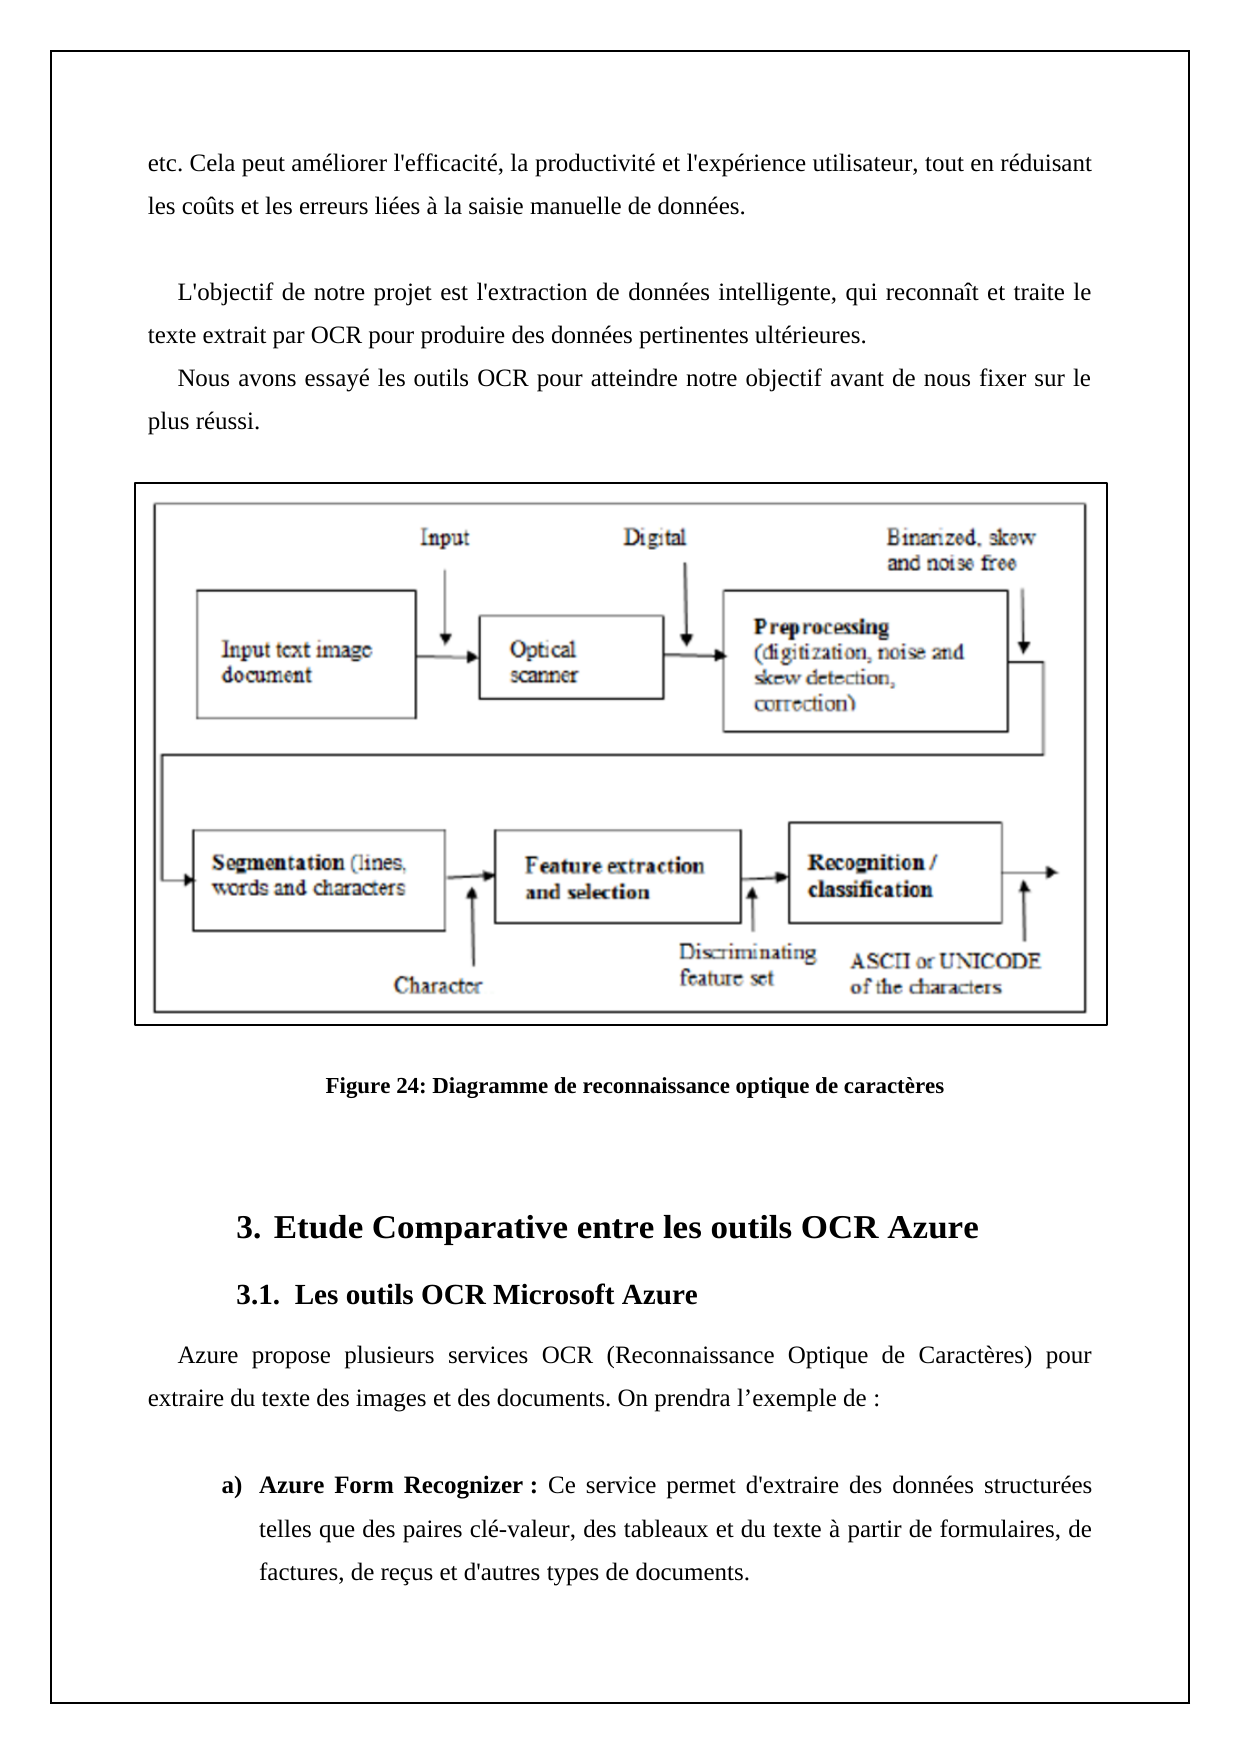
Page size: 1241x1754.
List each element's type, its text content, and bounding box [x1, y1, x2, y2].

text L'objectif de notre projet est l'extraction de données intelligente, qui reconnaît et traite le texte extrait par OCR pour produire des données pertinentes ultérieures. [148, 277, 1093, 349]
picture [146, 493, 1092, 1015]
subtitle Etude Comparative entre les outils OCR Azure [236, 1207, 1093, 1245]
text Nous avons essayé les outils OCR pour atteindre notre objectif avant de nous fixer sur le plus réussi. [148, 363, 1093, 435]
text Figure 24: Diagramme de reconnaissance optique de caractères [148, 1072, 1093, 1098]
list Azure Form Recognizer : Ce service permet d'extraire des données structurées telles que des paires clé-valeur, des tableaux et du texte à partir de formulaires, de factures, de reçus et d'autres types de documents. [221, 1471, 1093, 1586]
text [148, 148, 1093, 219]
subtitle 3.1. Les outils OCR Microsoft Azure [148, 1277, 1093, 1311]
text Azure propose plusieurs services OCR (Reconnaissance Optique de Caractères) pour extraire du texte des images et des documents. On prendra l’exemple de : [148, 1340, 1093, 1412]
